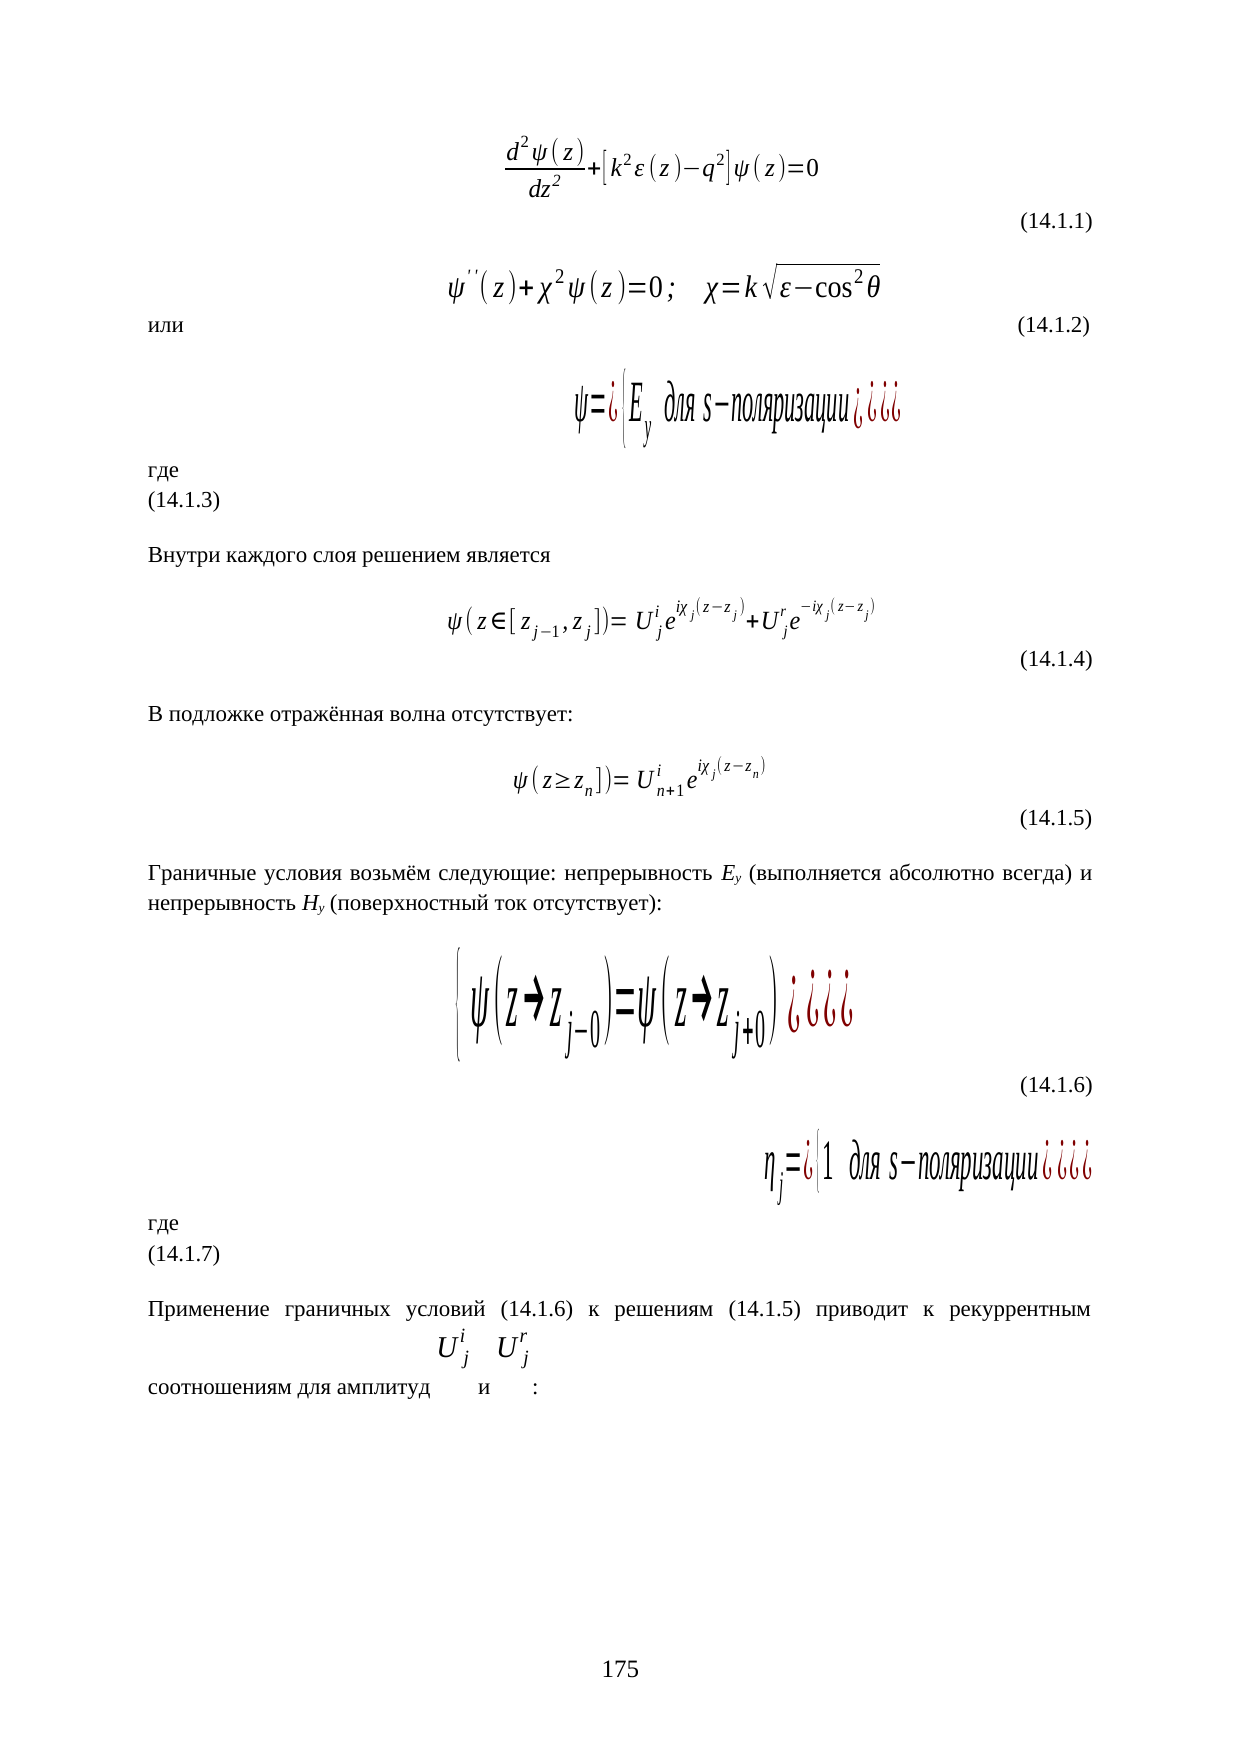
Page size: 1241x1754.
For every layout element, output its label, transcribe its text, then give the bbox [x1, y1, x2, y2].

text Применение граничных условий (14.1.6) к решениям (14.1.5) приводит к рекуррентным соотношениям для амплитуд и : [148, 1295, 1093, 1400]
text (14.1.6) [148, 944, 1093, 1097]
text В подложке отражённая волна отсутствует: [148, 700, 1093, 726]
text где (14.1.7) [148, 1126, 1093, 1266]
text Внутри каждого слоя решением является [148, 541, 1093, 567]
text (14.1.1) [148, 133, 1093, 233]
text Граничные условия возьмём следующие: непрерывность Ey (выполняется абсолютно всегда) и непрерывность Hy (поверхностный ток отсутствует): [148, 859, 1093, 915]
text (14.1.5) [148, 755, 1093, 830]
text или (14.1.2) [148, 262, 1093, 337]
text где (14.1.3) [148, 366, 1093, 512]
text (14.1.4) [148, 596, 1093, 671]
